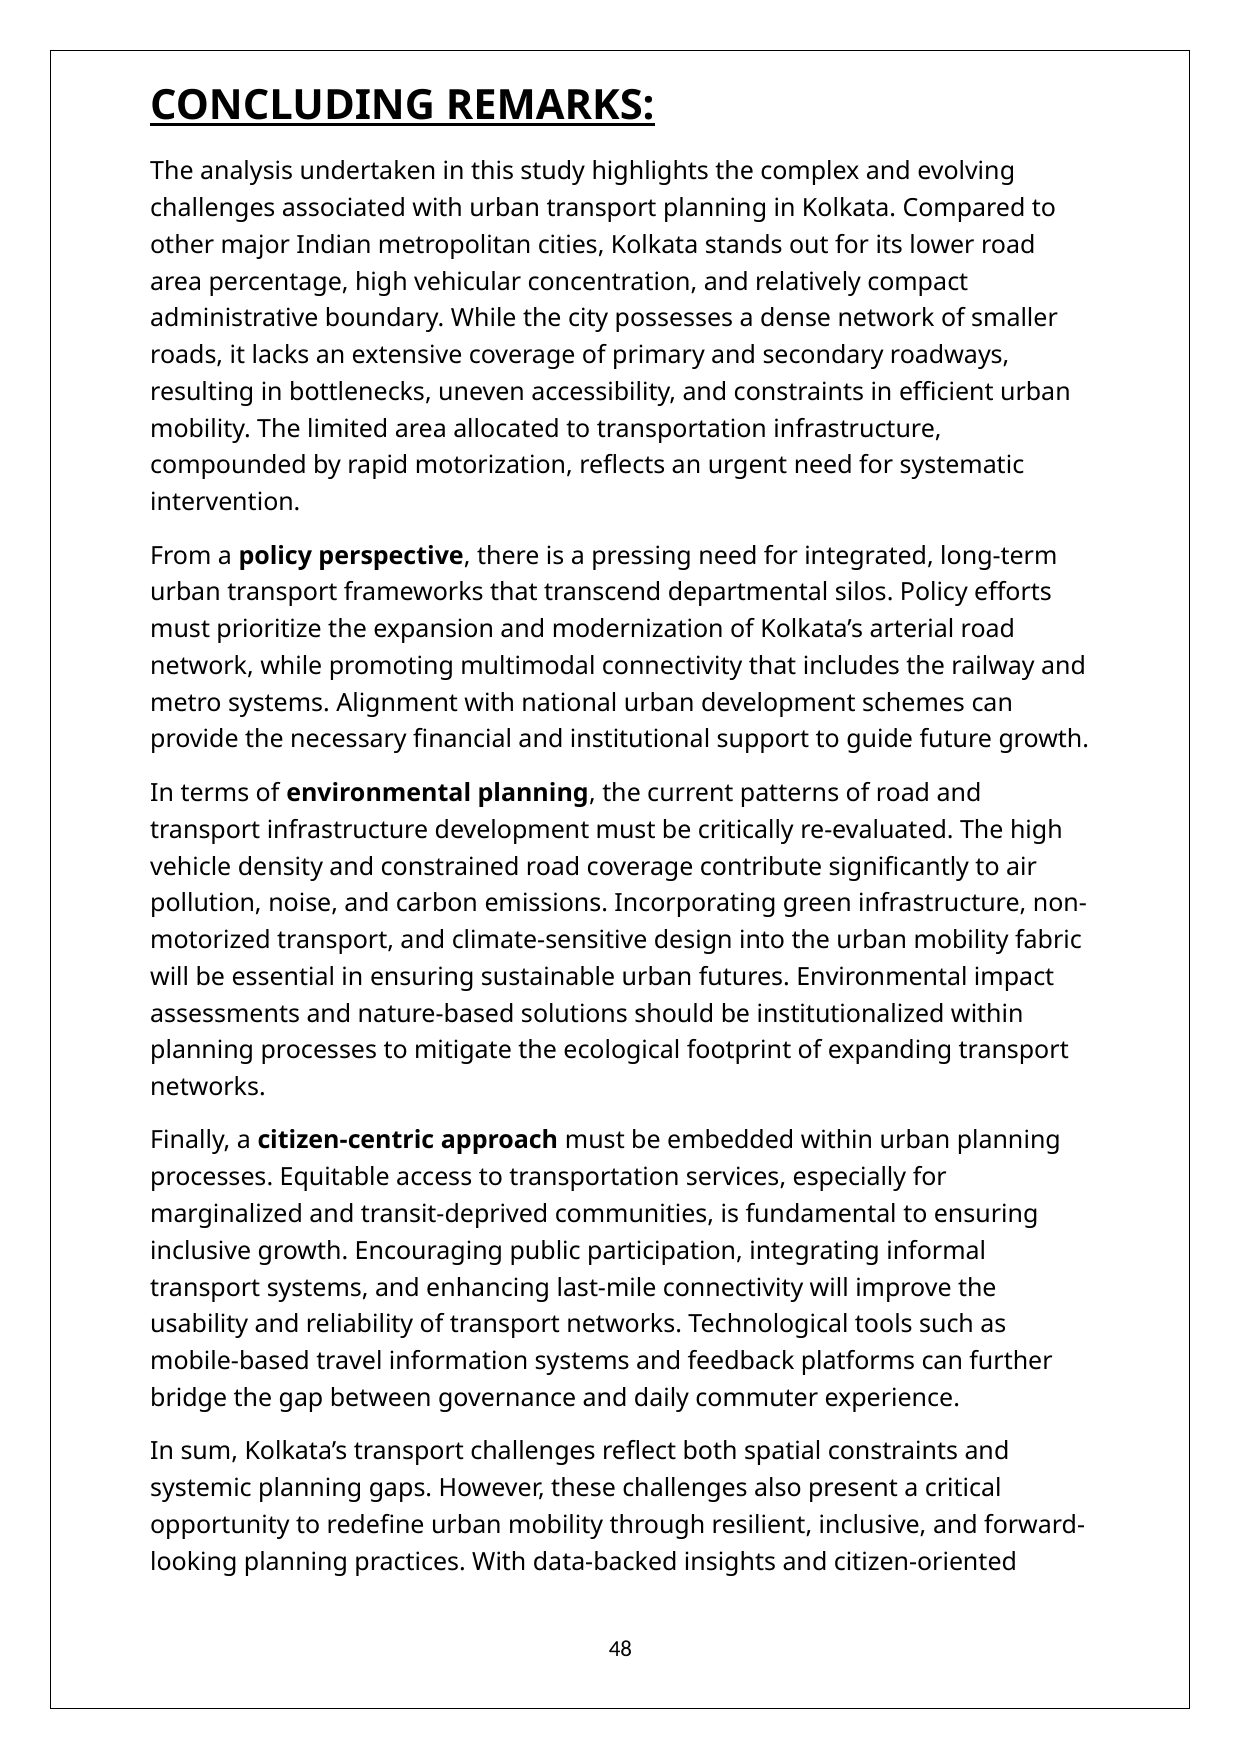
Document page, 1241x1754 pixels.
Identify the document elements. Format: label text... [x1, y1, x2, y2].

text The analysis undertaken in this study highlights the complex and evolving challenges associated with urban transport planning in Kolkata. Compared to other major Indian metropolitan cities, Kolkata stands out for its lower road area percentage, high vehicular concentration, and relatively compact administrative boundary. While the city possesses a dense network of smaller roads, it lacks an extensive coverage of primary and secondary roadways, resulting in bottlenecks, uneven accessibility, and constraints in efficient urban mobility. The limited area allocated to transportation infrastructure, compounded by rapid motorization, reflects an urgent need for systematic intervention. [150, 153, 1090, 518]
text From a policy perspective, there is a pressing need for integrated, long-term urban transport frameworks that transcend departmental silos. Policy efforts must prioritize the expansion and modernization of Kolkata’s arterial road network, while promoting multimodal connectivity that includes the railway and metro systems. Alignment with national urban development schemes can provide the necessary financial and institutional support to guide future growth. [150, 537, 1090, 755]
text CONCLUDING REMARKS: [150, 75, 1090, 132]
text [150, 1433, 1090, 1577]
text In terms of environmental planning, the current patterns of road and transport infrastructure development must be critically re-evaluated. The high vehicle density and constrained road coverage contribute significantly to air pollution, noise, and carbon emissions. Incorporating green infrastructure, non-motorized transport, and climate-sensitive design into the urban mobility fabric will be essential in ensuring sustainable urban futures. Environmental impact assessments and nature-based solutions should be institutionalized within planning processes to mitigate the ecological footprint of expanding transport networks. [150, 774, 1090, 1103]
text Finally, a citizen-centric approach must be embedded within urban planning processes. Equitable access to transportation services, especially for marginalized and transit-deprived communities, is fundamental to ensuring inclusive growth. Encouraging public participation, integrating informal transport systems, and enhancing last-mile connectivity will improve the usability and reliability of transport networks. Technological tools such as mobile-based travel information systems and feedback platforms can further bridge the gap between governance and daily commuter experience. [150, 1122, 1090, 1414]
